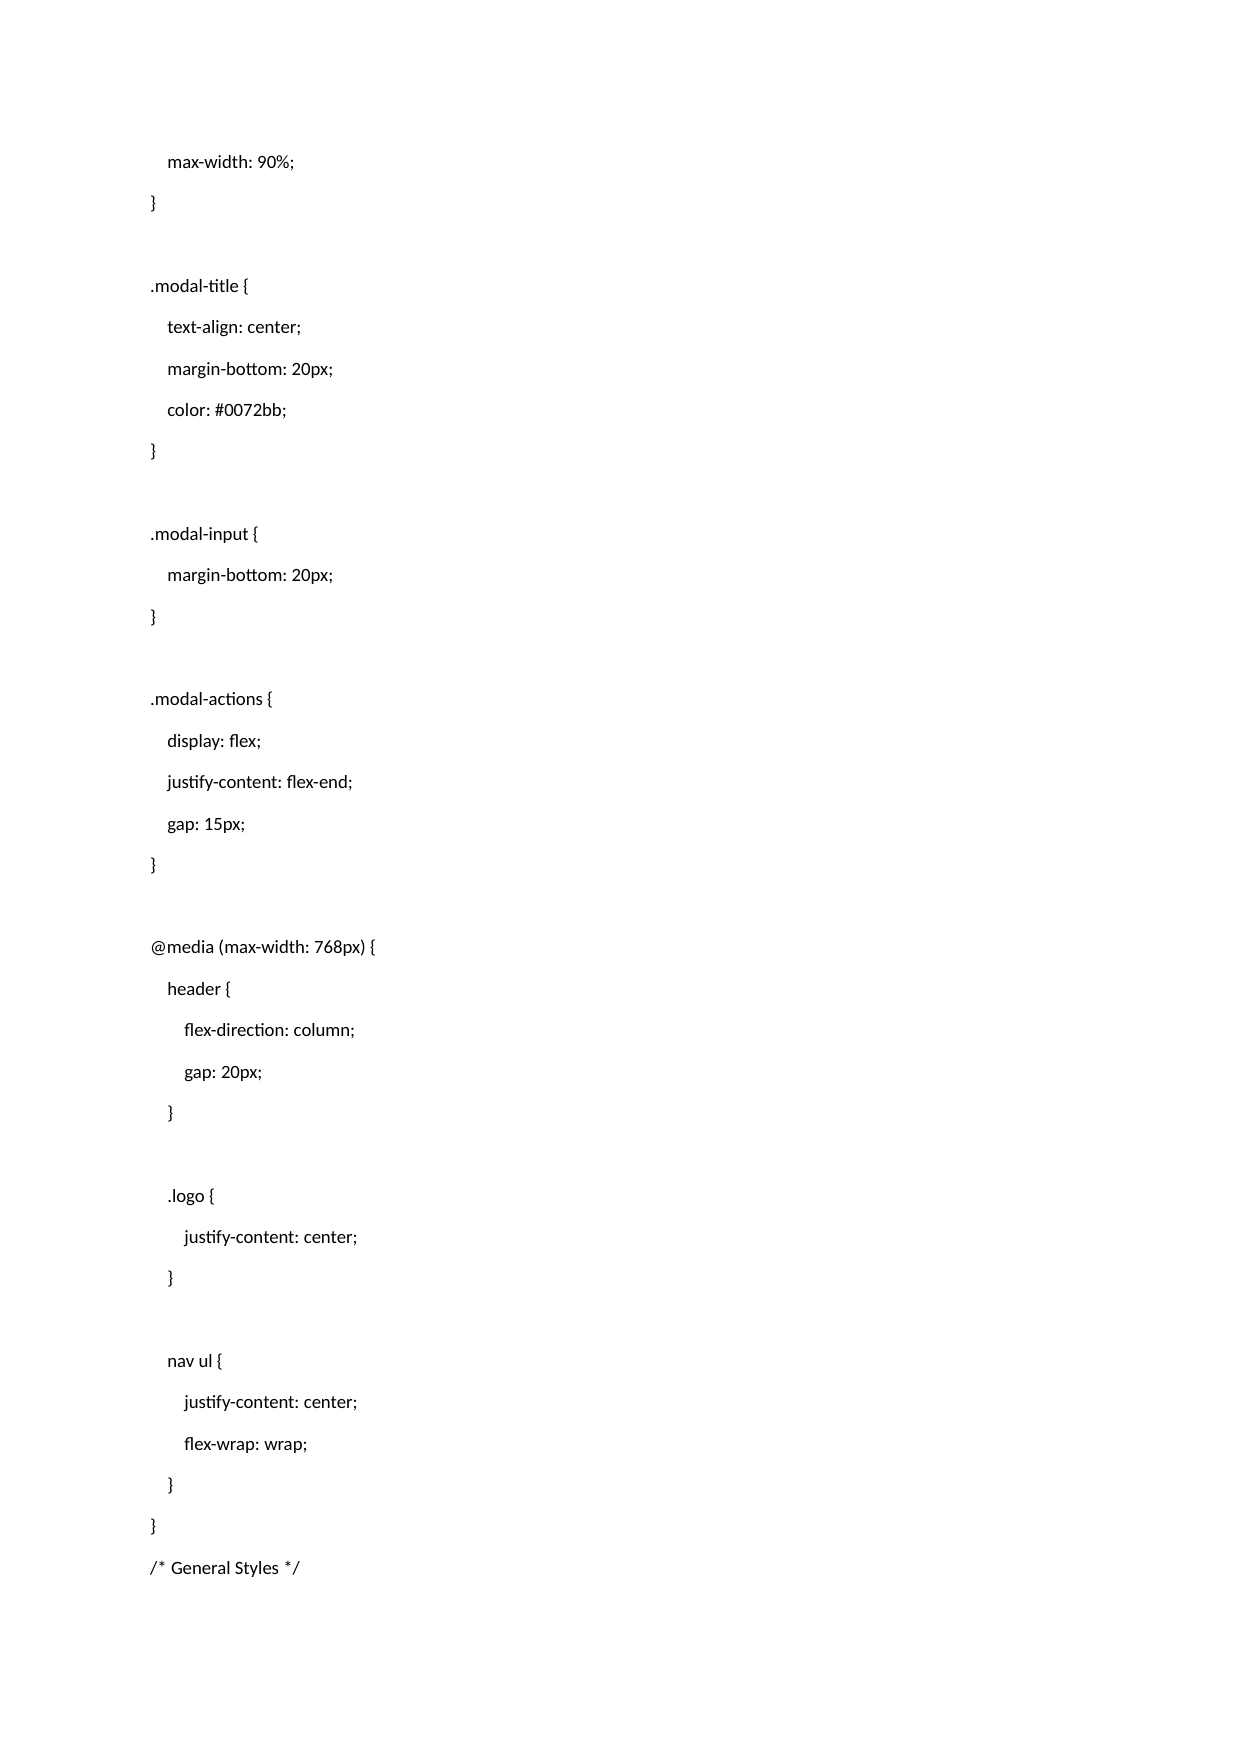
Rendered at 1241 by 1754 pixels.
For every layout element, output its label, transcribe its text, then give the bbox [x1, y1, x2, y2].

text gap: 20px; [150, 1060, 1090, 1083]
text } [150, 1267, 1090, 1289]
text } [150, 853, 1090, 876]
text } [150, 1473, 1090, 1496]
text header { [150, 977, 1090, 1000]
text gap: 15px; [150, 812, 1090, 834]
text .modal-actions { [150, 688, 1090, 711]
text @media (max-width: 768px) { [150, 936, 1090, 959]
text flex-direction: column; [150, 1018, 1090, 1041]
text max-width: 90%; [150, 150, 1090, 173]
text } [150, 1101, 1090, 1124]
text } [150, 1515, 1090, 1538]
text text-align: center; [150, 315, 1090, 338]
text /* General Styles */ [150, 1556, 1090, 1579]
text } [150, 439, 1090, 462]
text margin-bottom: 20px; [150, 563, 1090, 586]
text color: #0072bb; [150, 398, 1090, 421]
text } [150, 191, 1090, 214]
text justify-content: center; [150, 1225, 1090, 1248]
text margin-bottom: 20px; [150, 357, 1090, 380]
text nav ul { [150, 1349, 1090, 1372]
text .modal-title { [150, 274, 1090, 297]
text display: flex; [150, 729, 1090, 752]
text justify-content: flex-end; [150, 770, 1090, 793]
text } [150, 605, 1090, 628]
text .logo { [150, 1184, 1090, 1207]
text .modal-input { [150, 522, 1090, 545]
text justify-content: center; [150, 1391, 1090, 1413]
text flex-wrap: wrap; [150, 1432, 1090, 1455]
